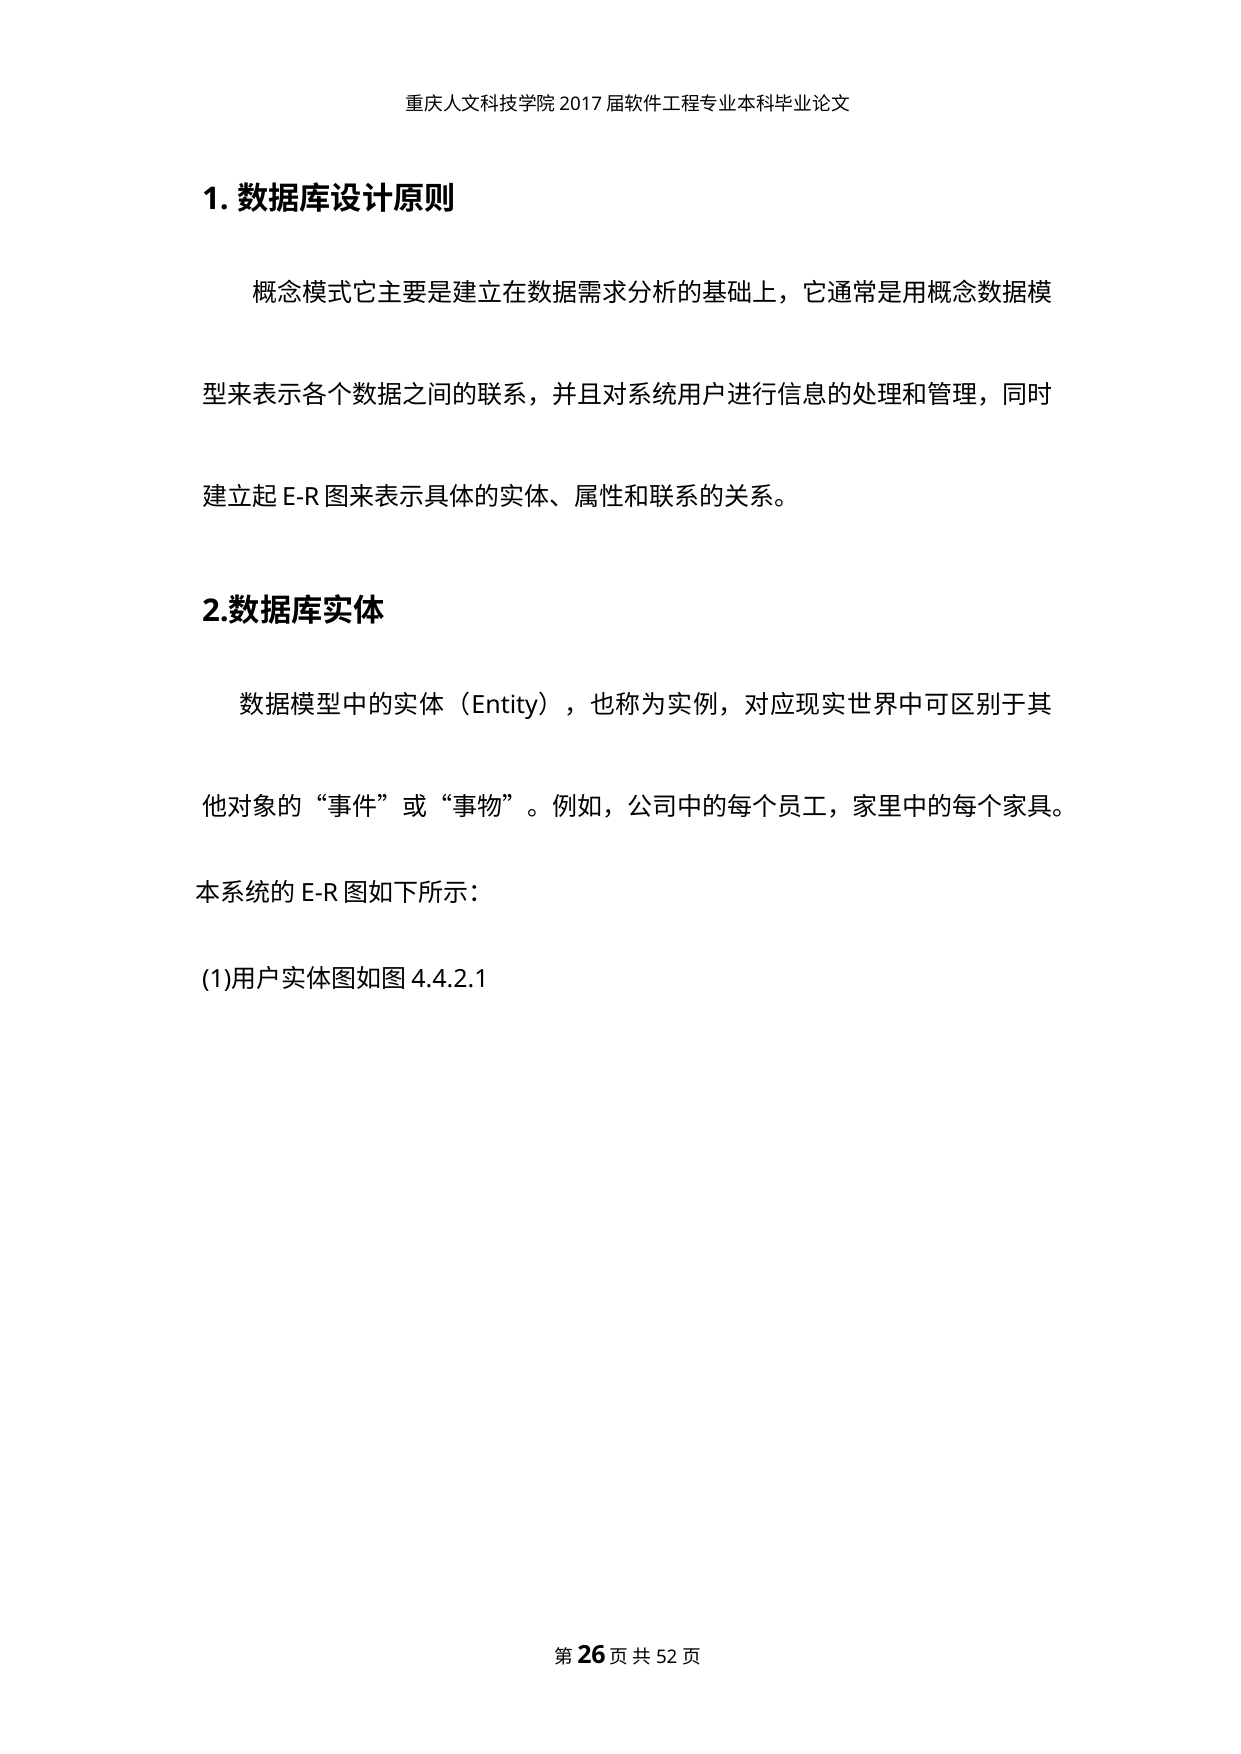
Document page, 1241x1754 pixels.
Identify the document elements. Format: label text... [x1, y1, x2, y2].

text (1)用户实体图如图4.4.2.1 [202, 942, 1053, 1010]
subtitle 1. 数据库设计原则 [202, 162, 1053, 229]
text 数据模型中的实体（Entity），也称为实例，对应现实世界中可区别于其他对象的“事件”或“事物”。例如，公司中的每个员工，家里中的每个家具。 [202, 668, 1053, 838]
text 概念模式它主要是建立在数据需求分析的基础上，它通常是用概念数据模型来表示各个数据之间的联系，并且对系统用户进行信息的处理和管理，同时建立起E-R图来表示具体的实体、属性和联系的关系。 [202, 257, 1053, 528]
subtitle 2.数据库实体 [202, 573, 1053, 641]
text 本系统的E-R图如下所示： [173, 856, 1053, 924]
